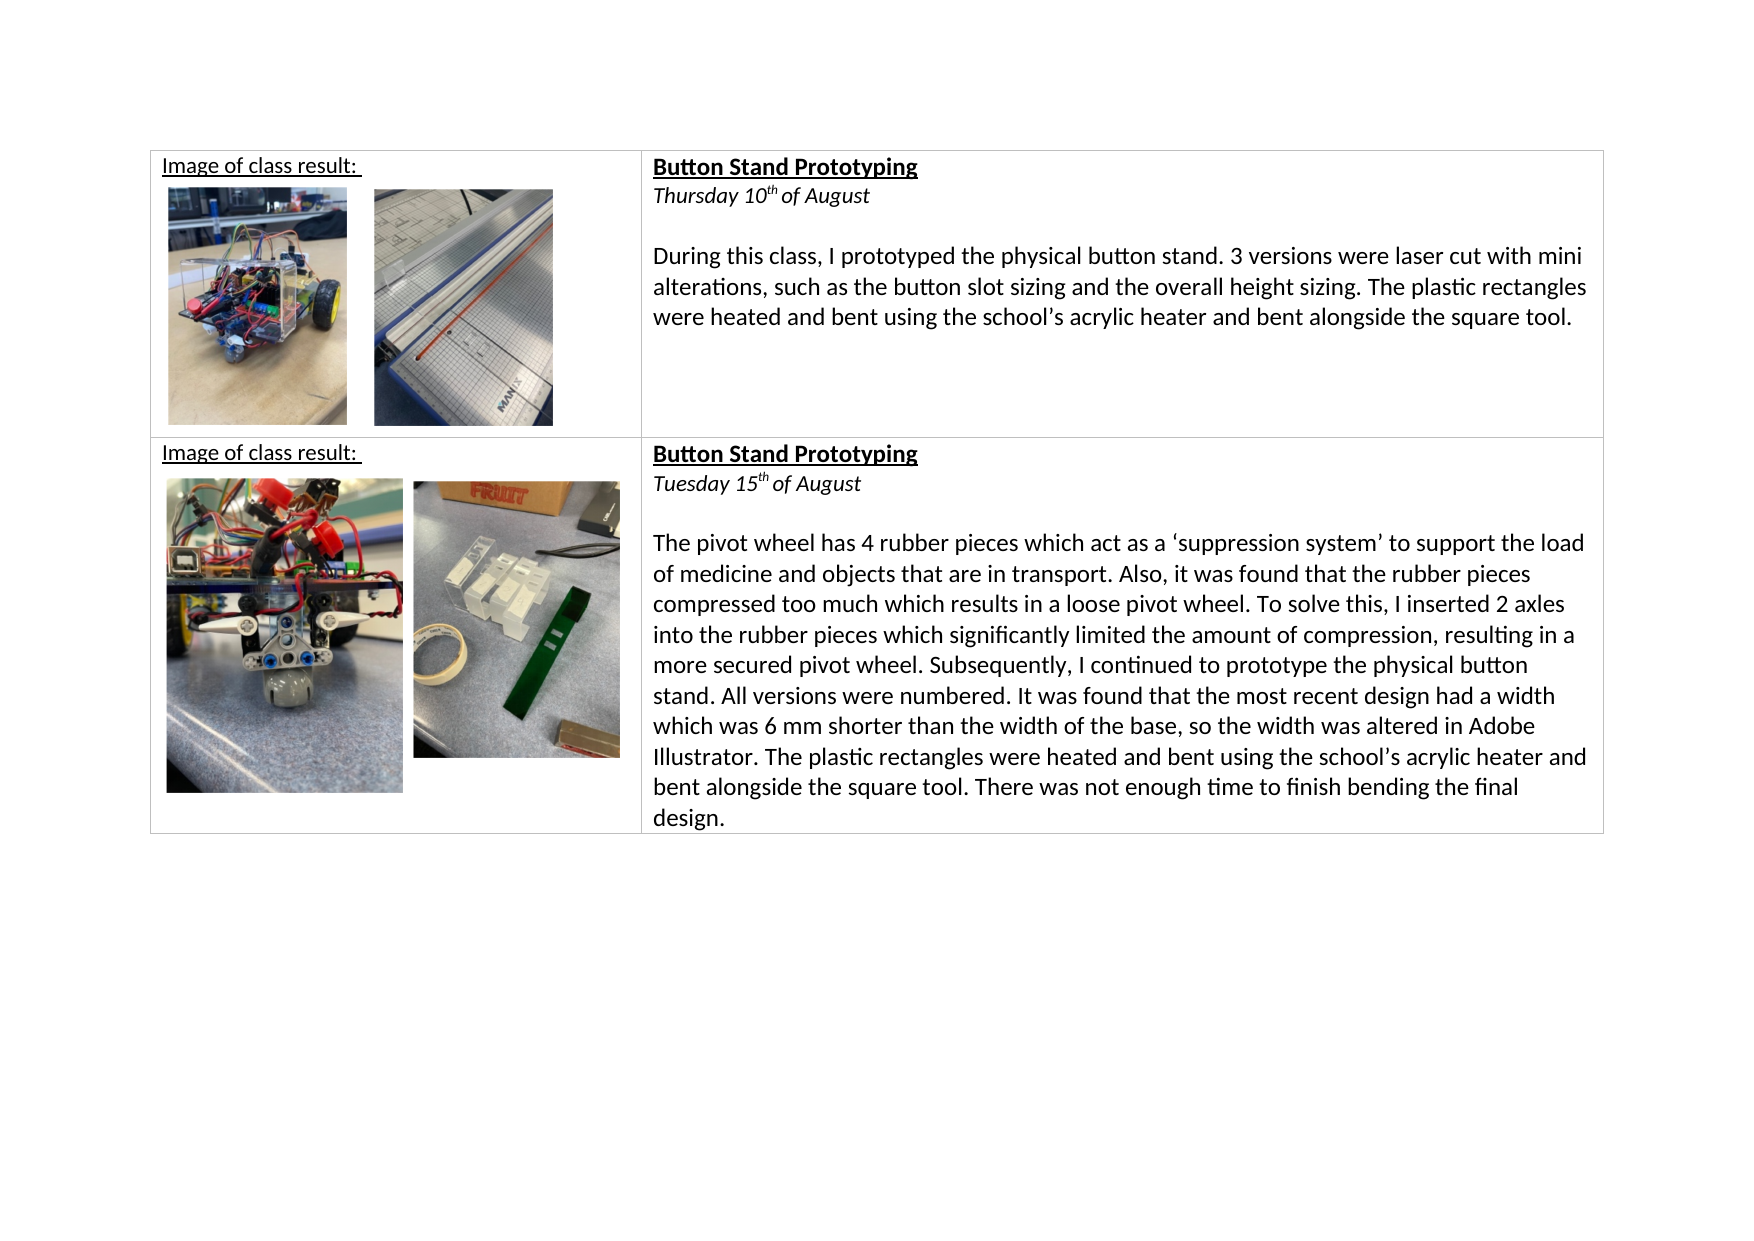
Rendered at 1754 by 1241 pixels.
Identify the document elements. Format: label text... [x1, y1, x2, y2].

table_cell Image of class result: [151, 438, 641, 832]
picture [167, 479, 403, 792]
table_cell Button Stand Prototyping Thursday 10th of August During this class, I prototyped the physical button stand. 3 versions were laser cut with mini alterations, such as the button slot sizing and the overall height sizing. The plastic rectangles were heated and bent using the school’s acrylic heater and bent alongside the square tool. [642, 151, 1603, 437]
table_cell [151, 151, 641, 437]
picture [414, 482, 620, 757]
picture [375, 190, 553, 426]
picture [169, 188, 347, 425]
table_cell Button Stand Prototyping Tuesday 15th of August The pivot wheel has 4 rubber pieces which act as a ‘suppression system’ to support the load of medicine and objects that are in transport. Also, it was found that the rubber pieces compressed too much which results in a loose pivot wheel. To solve this, I inserted 2 axles into the rubber pieces which significantly limited the amount of compression, resulting in a more secured pivot wheel. Subsequently, I continued to prototype the physical button stand. All versions were numbered. It was found that the most recent design had a width which was 6 mm shorter than the width of the base, so the width was altered in Adobe Illustrator. The plastic rectangles were heated and bent using the school’s acrylic heater and bent alongside the square tool. There was not enough time to finish bending the final design. [642, 438, 1603, 832]
